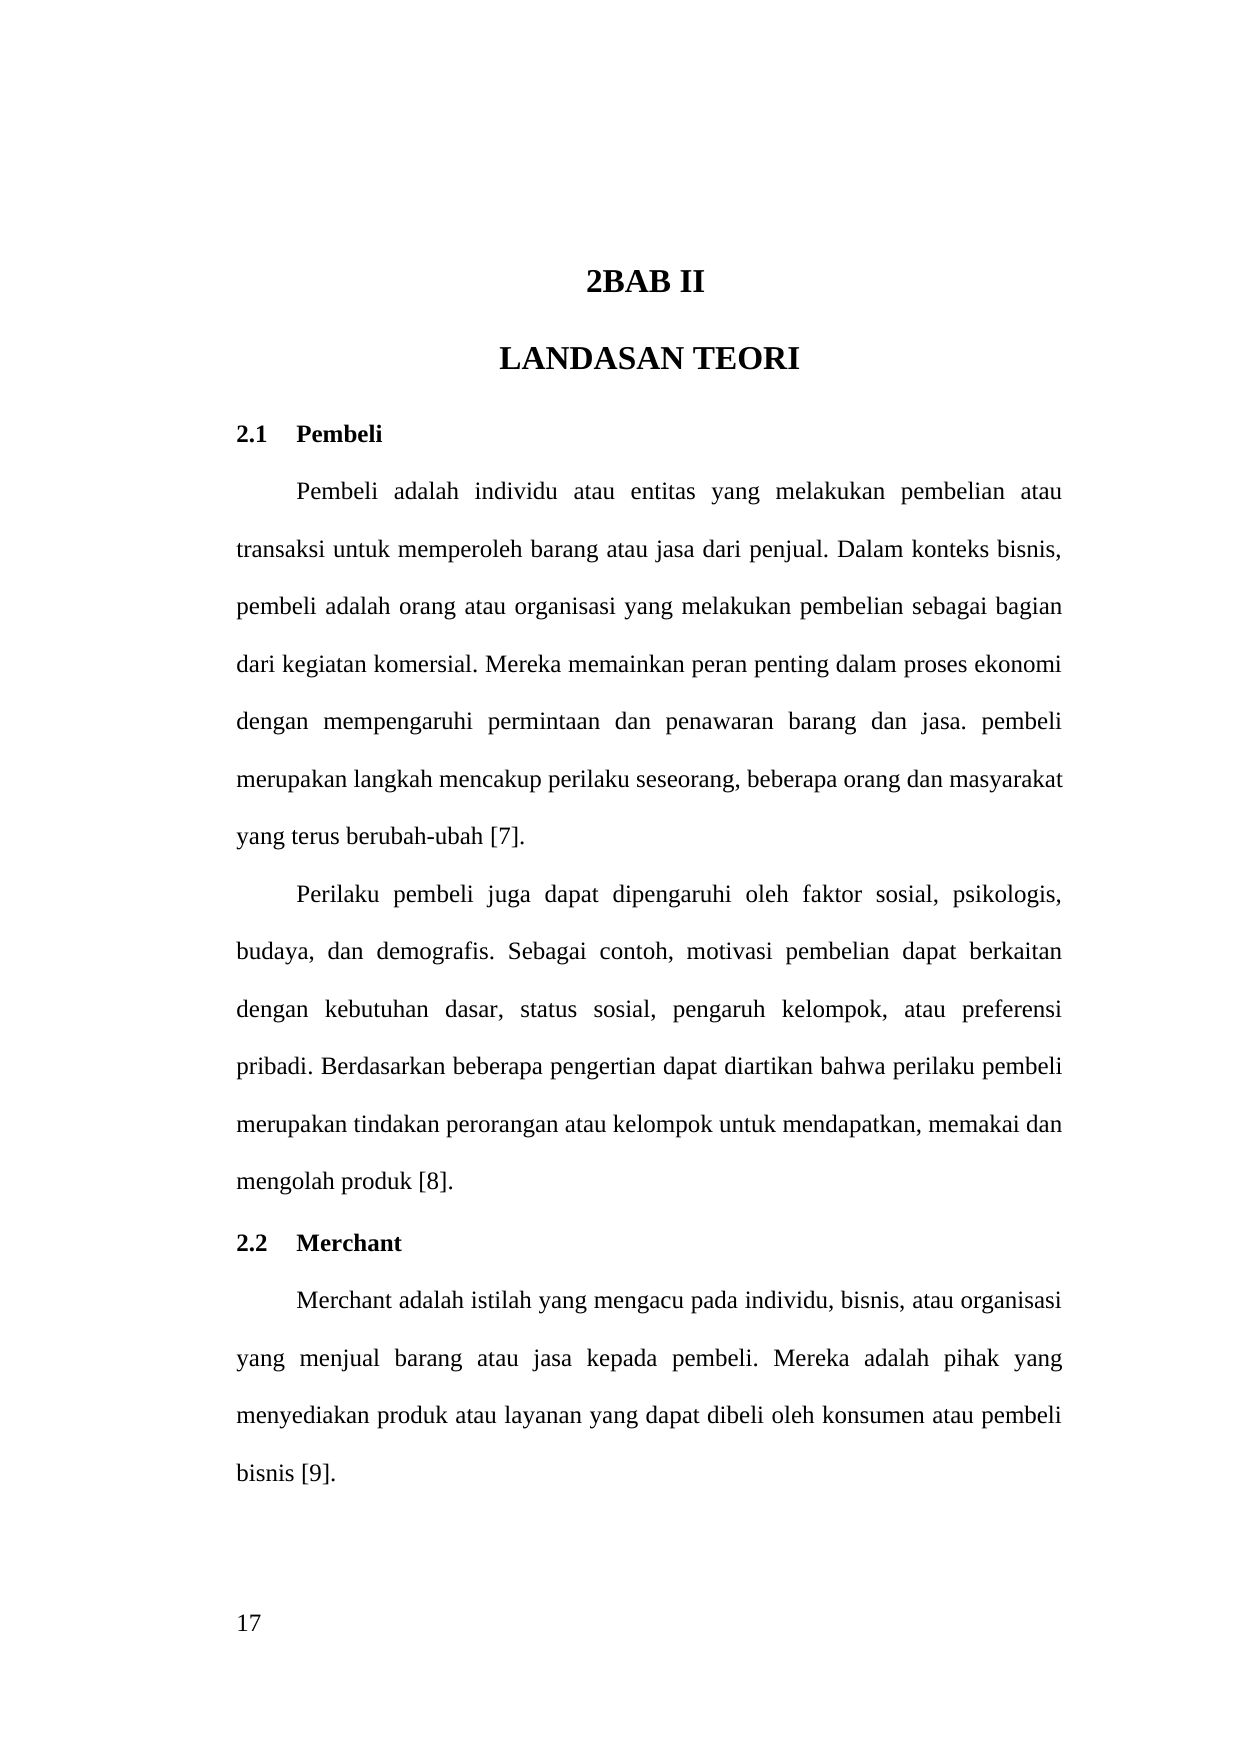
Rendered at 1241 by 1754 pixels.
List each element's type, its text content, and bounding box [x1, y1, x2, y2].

subtitle BAB II LANDASAN TEORI [236, 261, 1063, 376]
text Merchant adalah istilah yang mengacu pada individu, bisnis, atau organisasi yang menjual barang atau jasa kepada pembeli. Mereka adalah pihak yang menyediakan produk atau layanan yang dapat dibeli oleh konsumen atau pembeli bisnis . [236, 1285, 1063, 1487]
text Perilaku pembeli juga dapat dipengaruhi oleh faktor sosial, psikologis, budaya, dan demografis. Sebagai contoh, motivasi pembelian dapat berkaitan dengan kebutuhan dasar, status sosial, pengaruh kelompok, atau preferensi pribadi. Berdasarkan beberapa pengertian dapat diartikan bahwa perilaku pembeli merupakan tindakan perorangan atau kelompok untuk mendapatkan, memakai dan mengolah produk . [236, 879, 1063, 1195]
text Pembeli adalah individu atau entitas yang melakukan pembelian atau transaksi untuk memperoleh barang atau jasa dari penjual. Dalam konteks bisnis, pembeli adalah orang atau organisasi yang melakukan pembelian sebagai bagian dari kegiatan komersial. Mereka memainkan peran penting dalam proses ekonomi dengan mempengaruhi permintaan dan penawaran barang dan jasa. pembeli merupakan langkah mencakup perilaku seseorang, beberapa orang dan masyarakat yang terus berubah-ubah . [236, 476, 1063, 850]
subtitle Pembeli [236, 419, 1063, 447]
subtitle Merchant [236, 1228, 1063, 1257]
